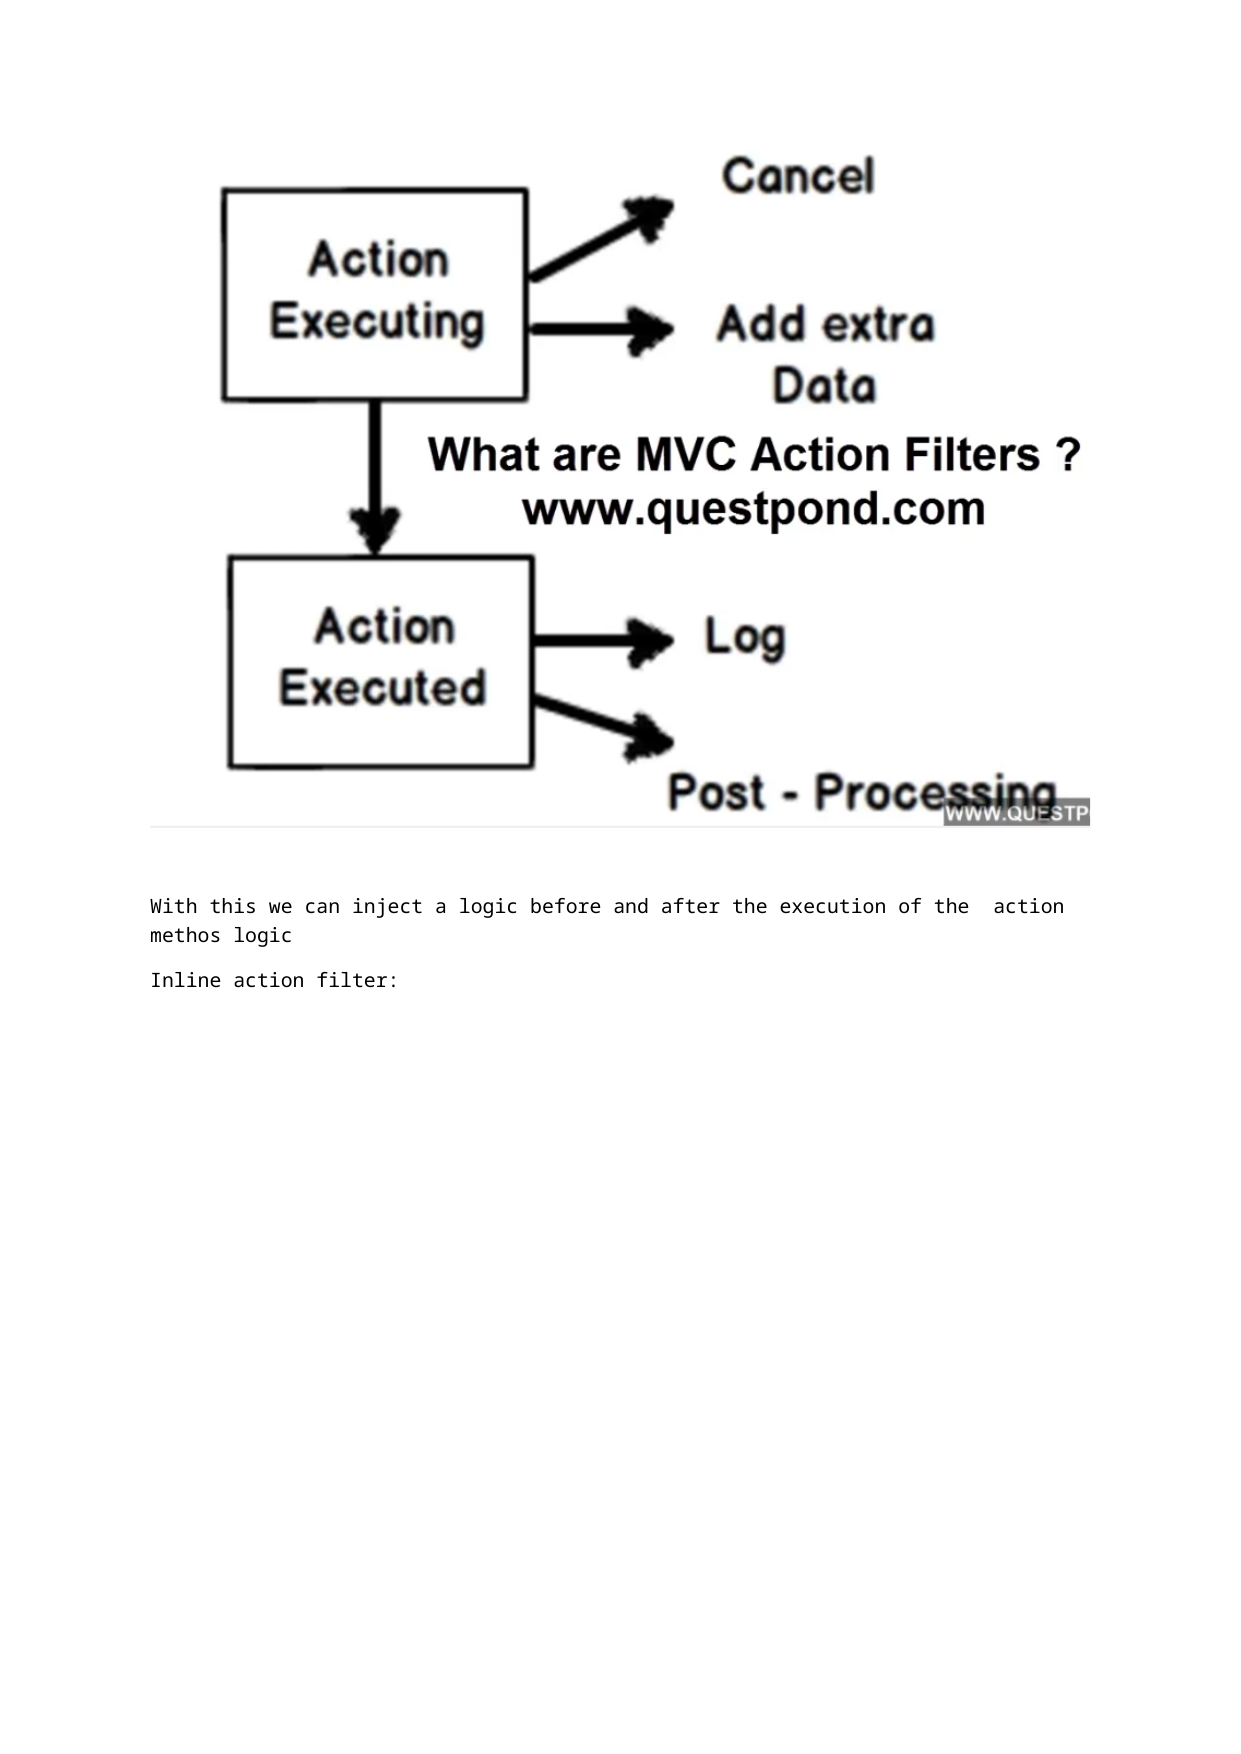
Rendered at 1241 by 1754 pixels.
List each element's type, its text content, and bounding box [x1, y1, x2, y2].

text With this we can inject a logic before and after the execution of the action methos logic [150, 892, 1090, 948]
text Inline action filter: [150, 967, 1090, 994]
picture [150, 150, 1091, 828]
